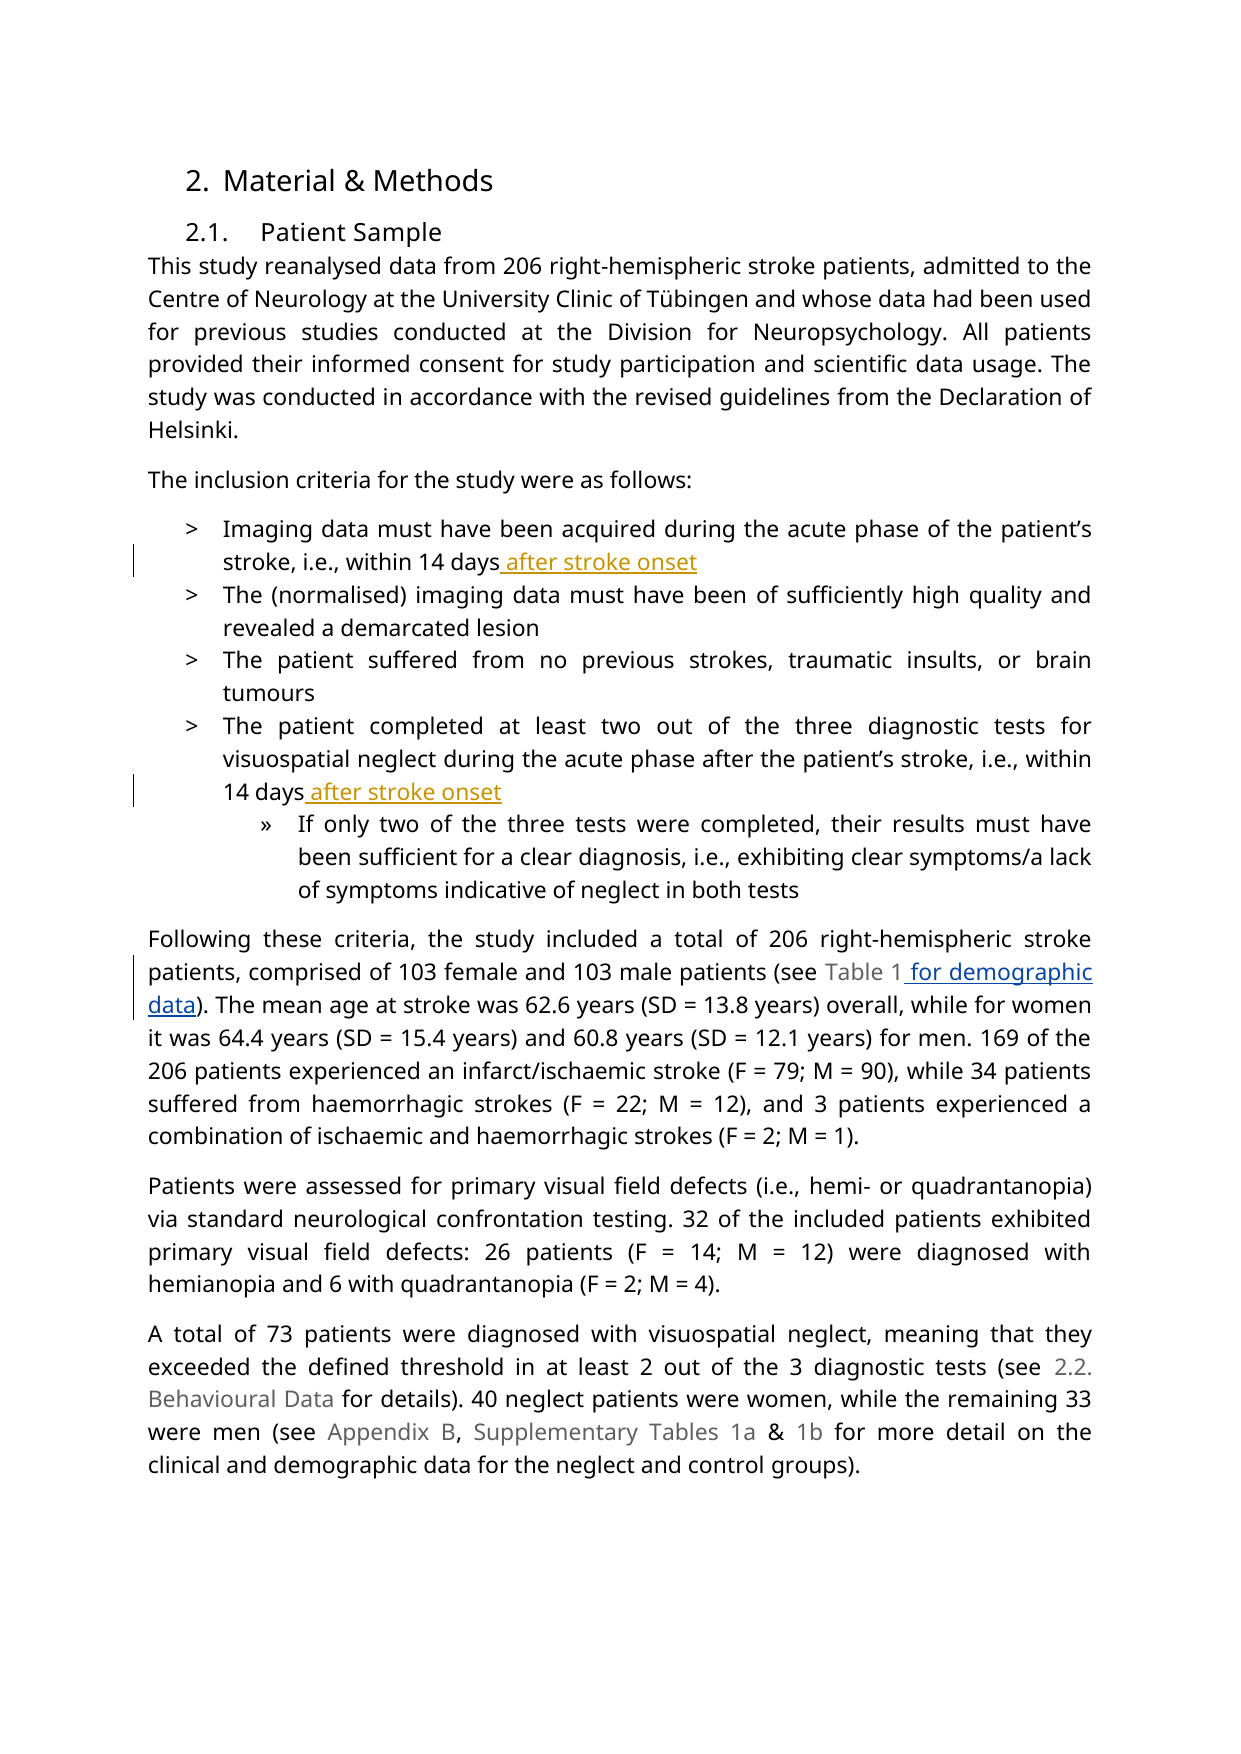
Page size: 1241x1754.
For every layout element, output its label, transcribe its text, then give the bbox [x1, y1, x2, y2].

text Patients were assessed for primary visual field defects (i.e., hemi- or quadrantanopia) via standard neurological confrontation testing. 32 of the included patients exhibited primary visual field defects: 26 patients (F = 14; M = 12) were diagnosed with hemianopia and 6 with quadrantanopia (F = 2; M = 4). [148, 1170, 1093, 1299]
list The (normalised) imaging data must have been of sufficiently high quality and revealed a demarcated lesion [185, 579, 1093, 643]
text This study reanalysed data from 206 right-hemispheric stroke patients, admitted to the Centre of Neurology at the University Clinic of Tübingen and whose data had been used for previous studies conducted at the Division for Neuropsychology. All patients provided their informed consent for study participation and scientific data usage. The study was conducted in accordance with the revised guidelines from the Declaration of Helsinki. [148, 250, 1093, 445]
list If only two of the three tests were completed, their results must have been sufficient for a clear diagnosis, i.e., exhibiting clear symptoms/a lack of symptoms indicative of neglect in both tests [260, 808, 1093, 905]
subtitle Patient Sample [185, 214, 1093, 248]
list The patient completed at least two out of the three diagnostic tests for visuospatial neglect during the acute phase after the patient’s stroke, i.e., within 14 days [185, 710, 1093, 807]
list Imaging data must have been acquired during the acute phase of the patient’s stroke, i.e., within 14 days [185, 513, 1093, 577]
text Following these criteria, the study included a total of 206 right-hemispheric stroke patients, comprised of 103 female and 103 male patients (see Table 1). The mean age at stroke was 62.6 years (SD = 13.8 years) overall, while for women it was 64.4 years (SD = 15.4 years) and 60.8 years (SD = 12.1 years) for men. 169 of the 206 patients experienced an infarct/ischaemic stroke (F = 79; M = 90), while 34 patients suffered from haemorrhagic strokes (F = 22; M = 12), and 3 patients experienced a combination of ischaemic and haemorrhagic strokes (F = 2; M = 1). [148, 923, 1093, 1152]
subtitle Material & Methods [185, 160, 1093, 200]
list The patient suffered from no previous strokes, traumatic insults, or brain tumours [185, 644, 1093, 708]
text A total of 73 patients were diagnosed with visuospatial neglect, meaning that they exceeded the defined threshold in at least 2 out of the 3 diagnostic tests (see 2.2. Behavioural Data for details). 40 neglect patients were women, while the remaining 33 were men (see Appendix B, Supplementary Tables 1a & 1b for more detail on the clinical and demographic data for the neglect and control groups). [148, 1318, 1093, 1480]
text The inclusion criteria for the study were as follows: [148, 463, 1093, 495]
